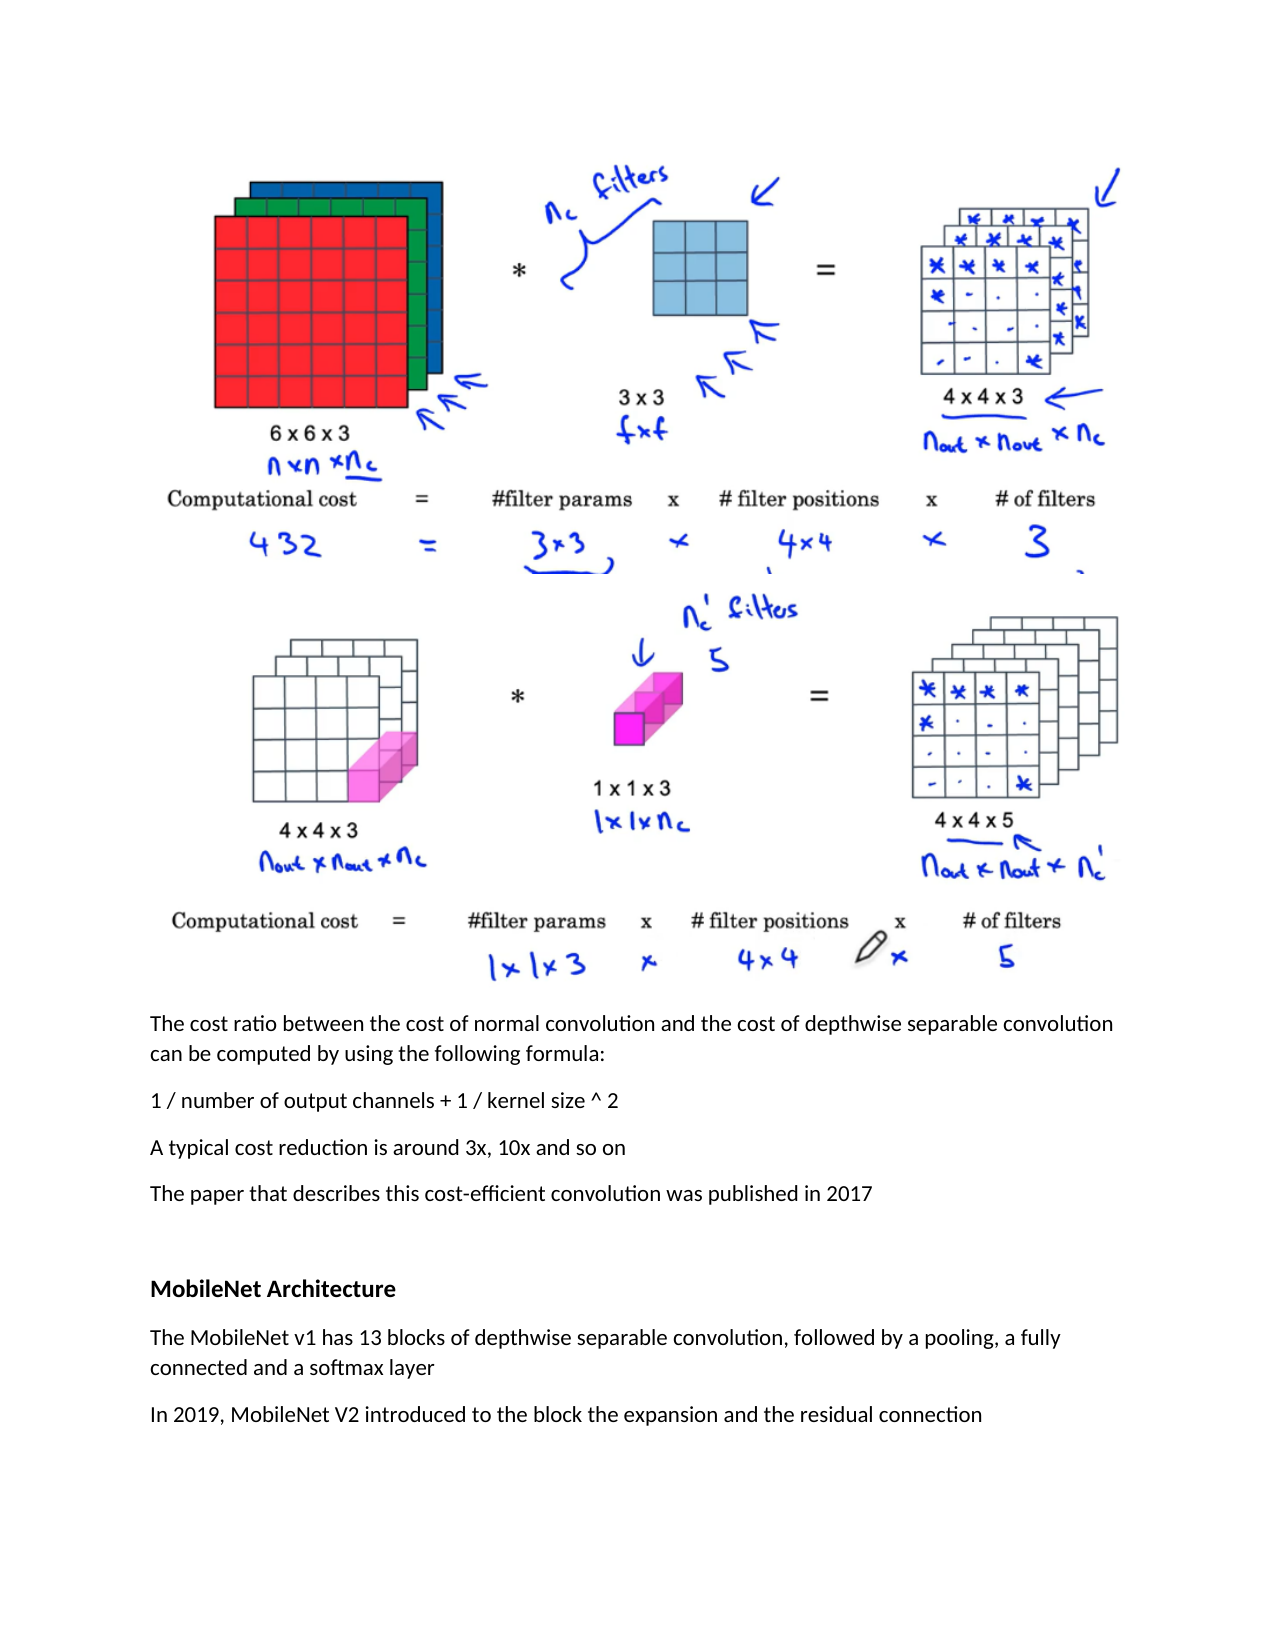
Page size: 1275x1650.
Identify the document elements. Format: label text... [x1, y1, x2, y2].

text 1 / number of output channels + 1 / kernel size ^ 2 [150, 1086, 1125, 1114]
picture [150, 592, 1125, 990]
text In 2019, MobileNet V2 introduced to the block the expansion and the residual connection [150, 1400, 1125, 1428]
text A typical cost reduction is around 3x, 10x and so on [150, 1133, 1125, 1161]
text MobileNet Architecture [150, 1273, 1125, 1304]
picture [150, 150, 1125, 574]
text The cost ratio between the cost of normal convolution and the cost of depthwise separable convolution can be computed by using the following formula: [150, 1009, 1125, 1067]
text The MobileNet v1 has 13 blocks of depthwise separable convolution, followed by a pooling, a fully connected and a softmax layer [150, 1323, 1125, 1381]
text The paper that describes this cost-efficient convolution was published in 2017 [150, 1179, 1125, 1208]
